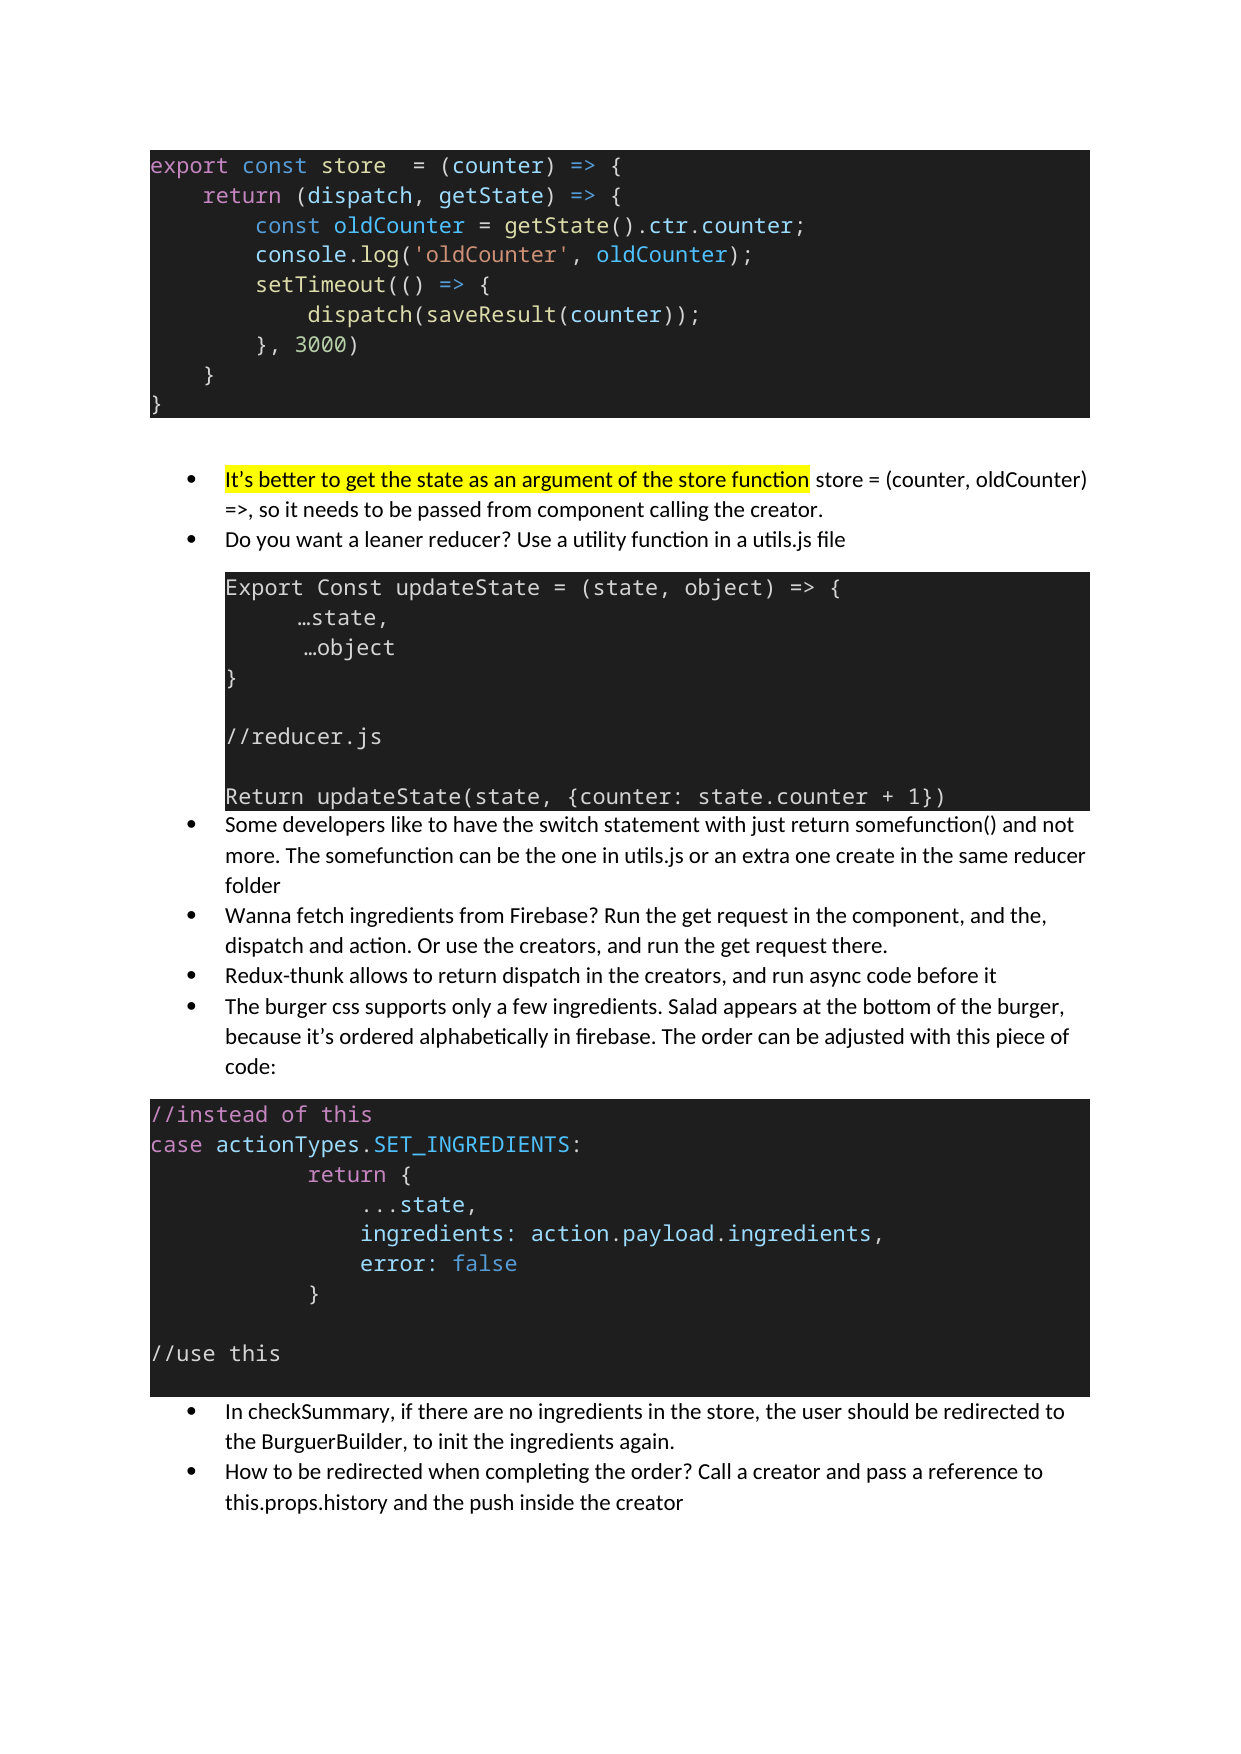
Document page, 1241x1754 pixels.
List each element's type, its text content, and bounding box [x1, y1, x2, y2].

text Export Const updateState = (state, object) => { [225, 572, 1090, 602]
text } [150, 388, 1090, 418]
text Return updateState(state, {counter: state.counter + 1}) [225, 781, 1090, 811]
text export const store = (counter) => { [150, 150, 1090, 180]
text //instead of this [150, 1099, 1090, 1129]
text const oldCounter = getState().ctr.counter; [150, 209, 1090, 239]
text case actionTypes.SET_INGREDIENTS: [150, 1129, 1090, 1159]
list How to be redirected when completing the order? Call a creator and pass a reference to this.props.history and the push inside the creator [187, 1457, 1090, 1516]
list Some developers like to have the switch statement with just return somefunction() and not more. The somefunction can be the one in utils.js or an extra one create in the same reducer folder [187, 811, 1090, 899]
text setTimeout(() => { [150, 269, 1090, 299]
list Wanna fetch ingredients from Firebase? Run the get request in the component, and the, dispatch and action. Or use the creators, and run the get request there. [187, 901, 1090, 959]
text //reducer.js [225, 721, 1090, 751]
text ...state, [150, 1188, 1090, 1218]
list The burger css supports only a few ingredients. Salad appears at the bottom of the burger, because it’s ordered alphabetically in firebase. The order can be adjusted with this piece of code: [187, 992, 1090, 1080]
text console.log('oldCounter', oldCounter); [150, 239, 1090, 269]
text dispatch(saveResult(counter)); [150, 299, 1090, 329]
text } [150, 1278, 1090, 1308]
text return (dispatch, getState) => { [150, 180, 1090, 209]
text //use this [150, 1337, 1090, 1367]
text } [225, 662, 1090, 691]
text return { [150, 1159, 1090, 1188]
list It’s better to get the state as an argument of the store function store = (counter, oldCounter) =>, so it needs to be passed from component calling the creator. [187, 465, 1090, 523]
text }, 3000) [150, 329, 1090, 358]
text } [150, 358, 1090, 388]
list In checkSummary, if there are no ingredients in the store, the user should be redirected to the BurguerBuilder, to init the ingredients again. [187, 1397, 1090, 1455]
text ingredients: action.payload.ingredients, [150, 1218, 1090, 1248]
list Redux-thunk allows to return dispatch in the creators, and run async code before it [187, 962, 1090, 990]
text …state, [225, 602, 1090, 632]
text error: false [150, 1248, 1090, 1278]
list Do you want a leaner reducer? Use a utility function in a utils.js file [187, 525, 1090, 553]
text …object [225, 632, 1090, 662]
